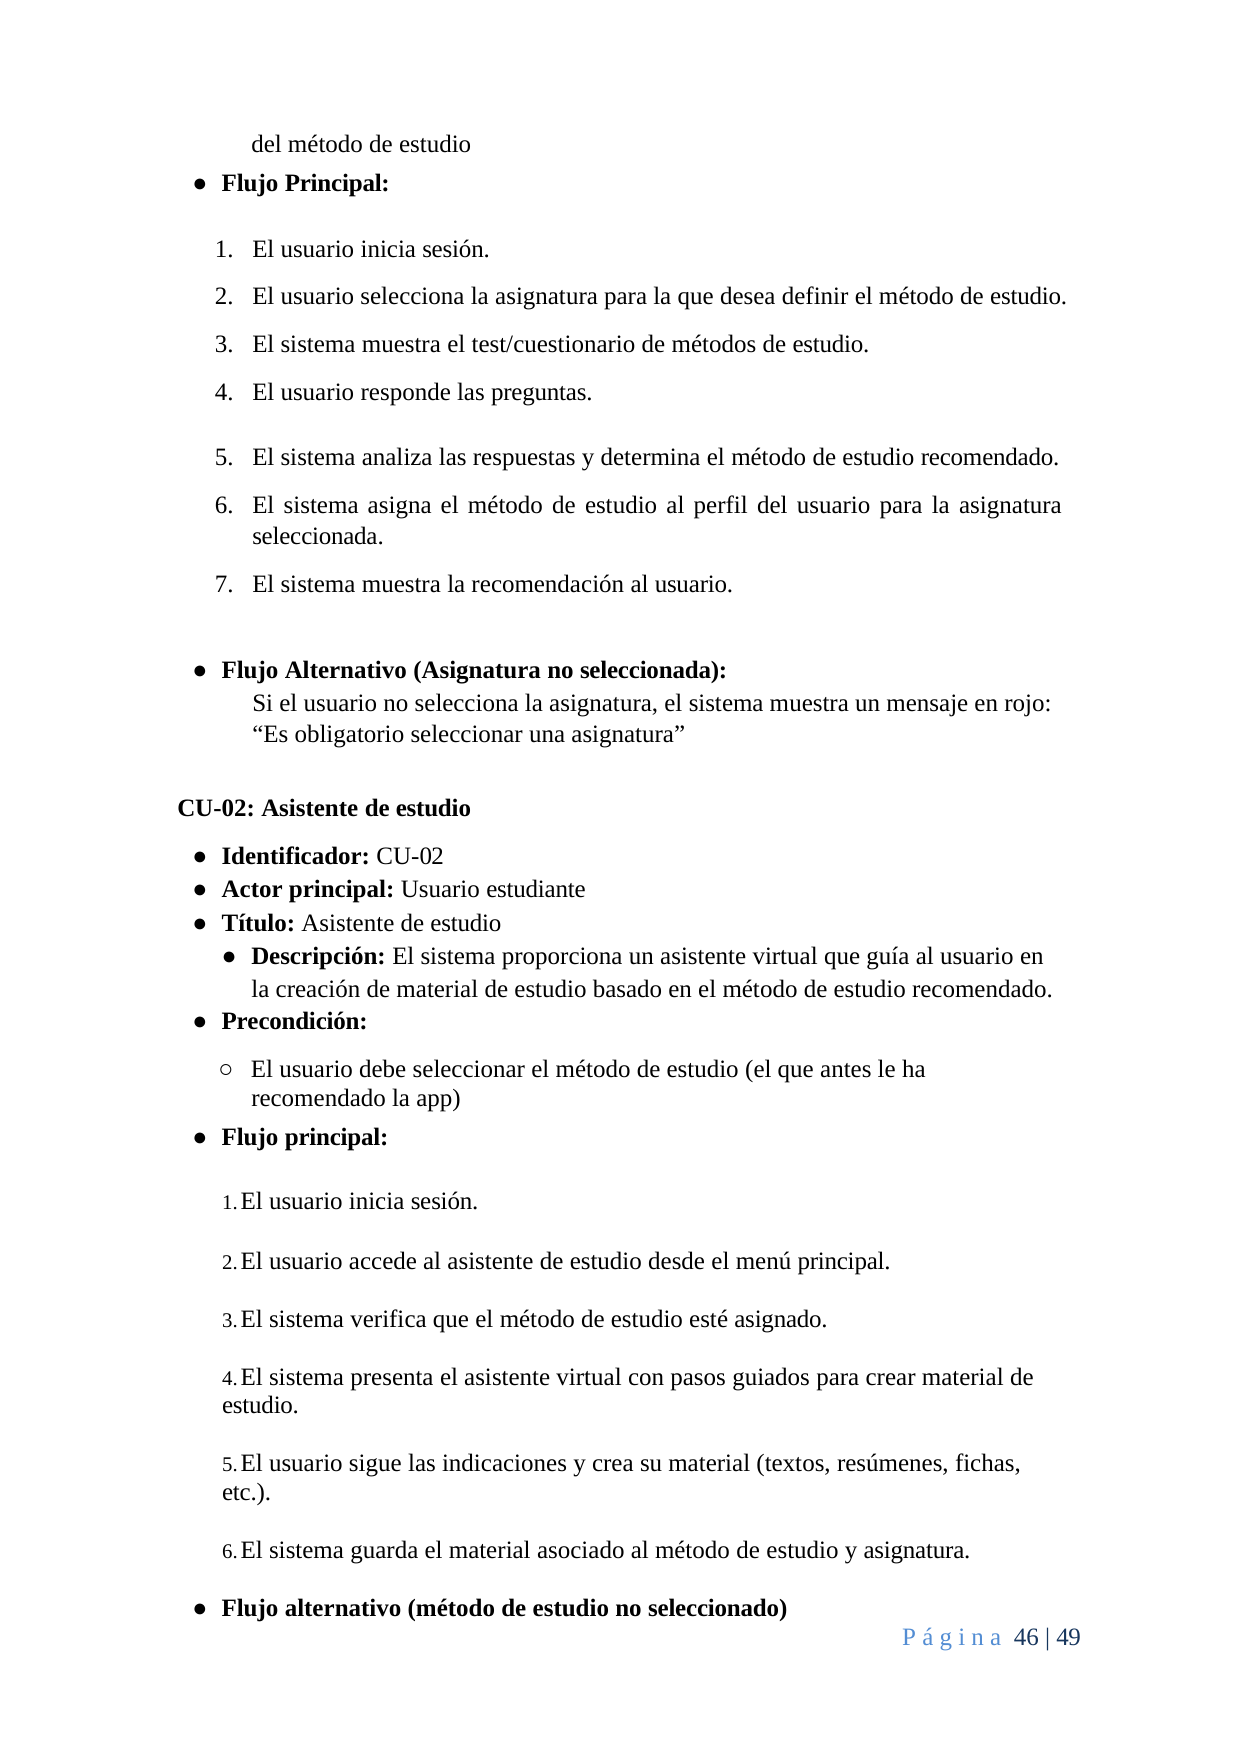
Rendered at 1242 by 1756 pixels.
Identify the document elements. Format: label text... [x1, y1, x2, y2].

list El usuario inicia sesión. [222, 1186, 1138, 1214]
list El sistema guarda el material asociado al método de estudio y asignatura. [222, 1535, 1138, 1564]
list El sistema muestra la recomendación al usuario. [214, 569, 1138, 597]
list Precondición: [192, 1007, 1138, 1035]
list El usuario responde las preguntas. [214, 377, 1138, 405]
text Si el usuario no selecciona la asignatura, el sistema muestra un mensaje en rojo: “Es obligatorio seleccionar una asignatura” [252, 688, 1065, 748]
list Descripción: El sistema proporciona un asistente virtual que guía al usuario en la creación de material de estudio basado en el método de estudio recomendado. [221, 941, 1064, 1002]
list Flujo Principal: [192, 168, 1138, 197]
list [218, 129, 1064, 158]
list Título: Asistente de estudio [192, 908, 1138, 937]
list El usuario debe seleccionar el método de estudio (el que antes le ha recomendado la app) [218, 1054, 1065, 1112]
list El usuario accede al asistente de estudio desde el menú principal. [222, 1246, 1138, 1275]
list Flujo Alternativo (Asignatura no seleccionada): [192, 655, 1138, 684]
list El sistema muestra el test/cuestionario de métodos de estudio. [214, 329, 1138, 358]
list El usuario selecciona la asignatura para la que desea definir el método de estudio. [214, 281, 1138, 310]
list Actor principal: Usuario estudiante [192, 874, 1138, 903]
list El sistema analiza las respuestas y determina el método de estudio recomendado. [214, 442, 1138, 471]
list El sistema presenta el asistente virtual con pasos guiados para crear material de estudio. [222, 1362, 1035, 1419]
list Flujo principal: [192, 1122, 1138, 1151]
list El usuario sigue las indicaciones y crea su material (textos, resúmenes, fichas, etc.). [222, 1448, 1022, 1506]
list El sistema verifica que el método de estudio esté asignado. [222, 1304, 1138, 1333]
text CU-02: Asistente de estudio [177, 793, 1138, 822]
list El sistema asigna el método de estudio al perfil del usuario para la asignatura seleccionada. [214, 490, 1063, 550]
list Identificador: CU-02 [192, 841, 1138, 870]
list Flujo alternativo (método de estudio no seleccionado) [192, 1593, 1138, 1622]
list El usuario inicia sesión. [214, 234, 1138, 262]
